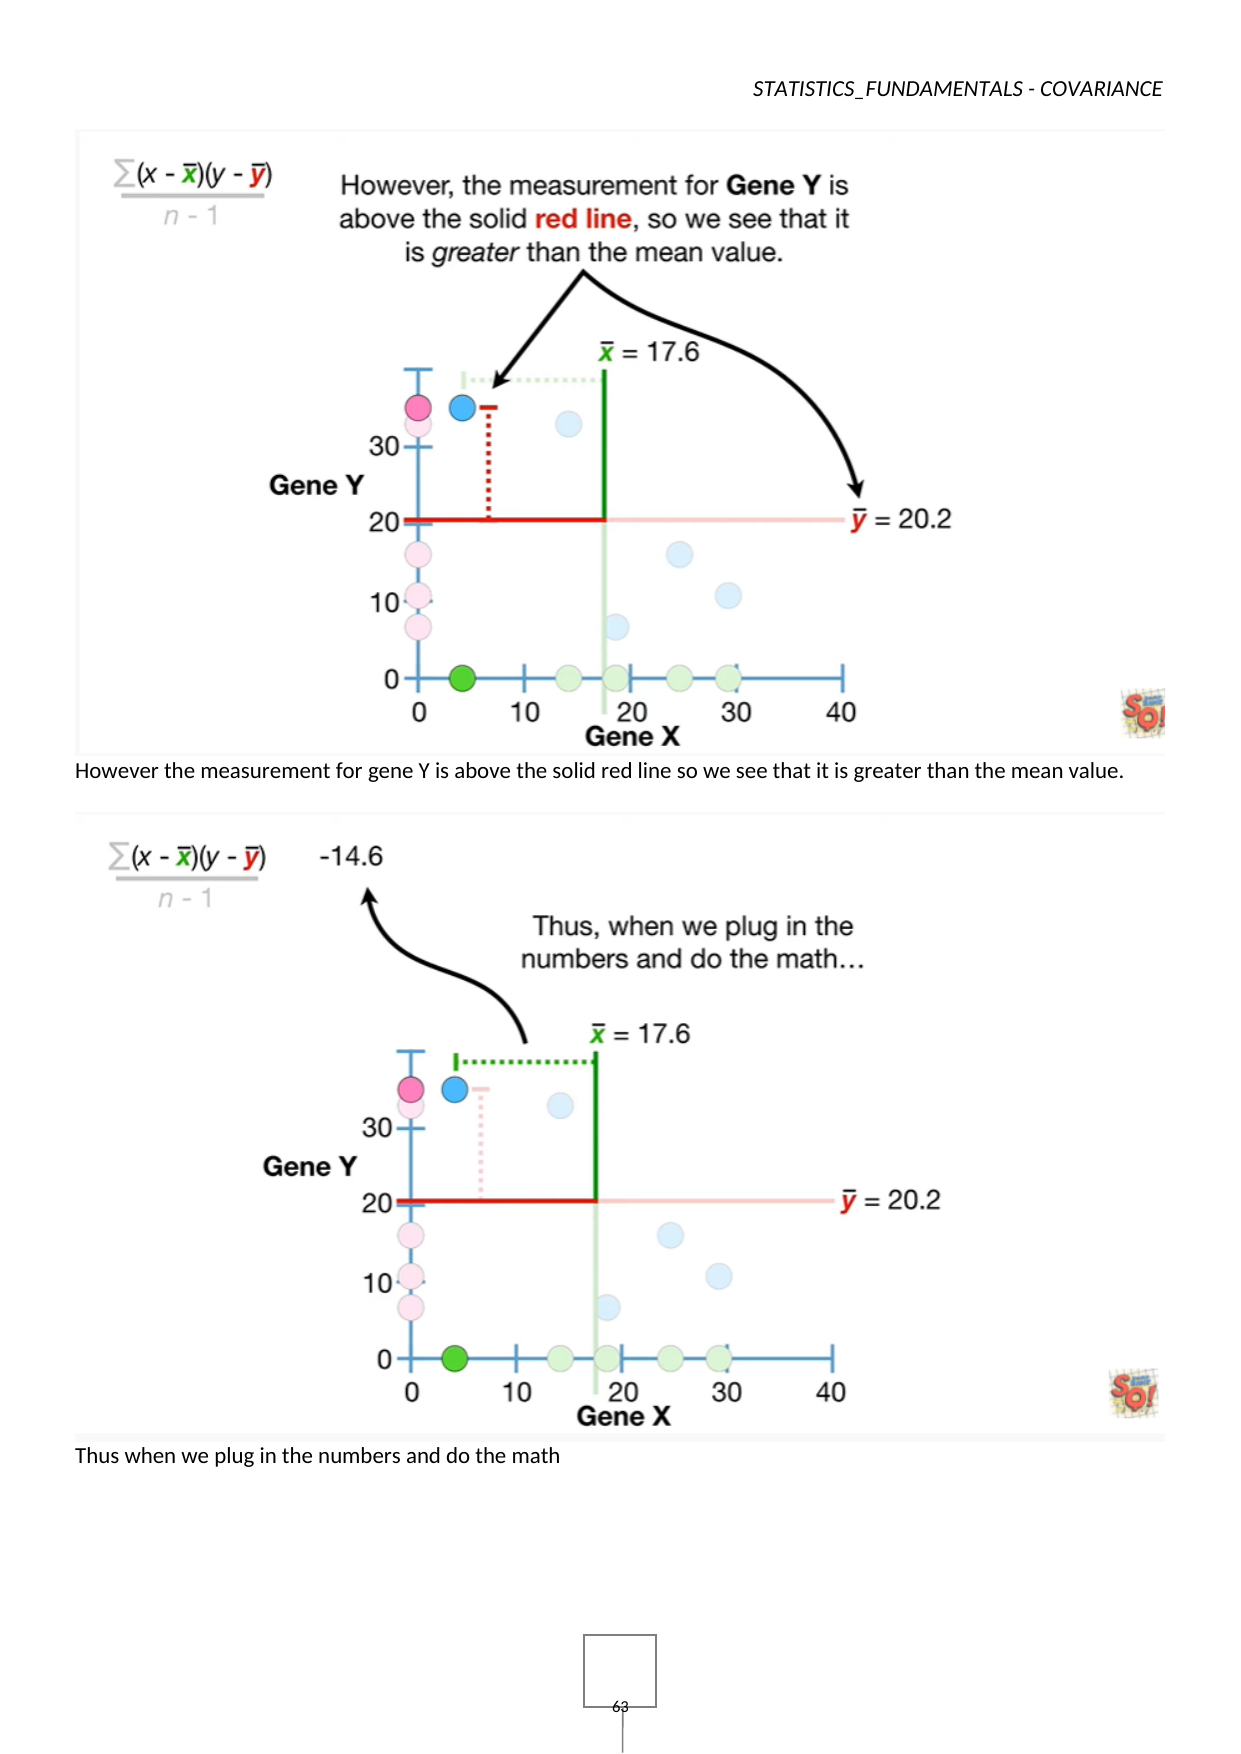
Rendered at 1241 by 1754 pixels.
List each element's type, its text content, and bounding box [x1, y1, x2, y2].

picture [75, 812, 1166, 1442]
picture [75, 129, 1166, 756]
text However the measurement for gene Y is above the solid red line so we see that it is greater than the mean value. [75, 756, 1165, 784]
text Thus when we plug in the numbers and do the math [75, 1442, 1165, 1469]
